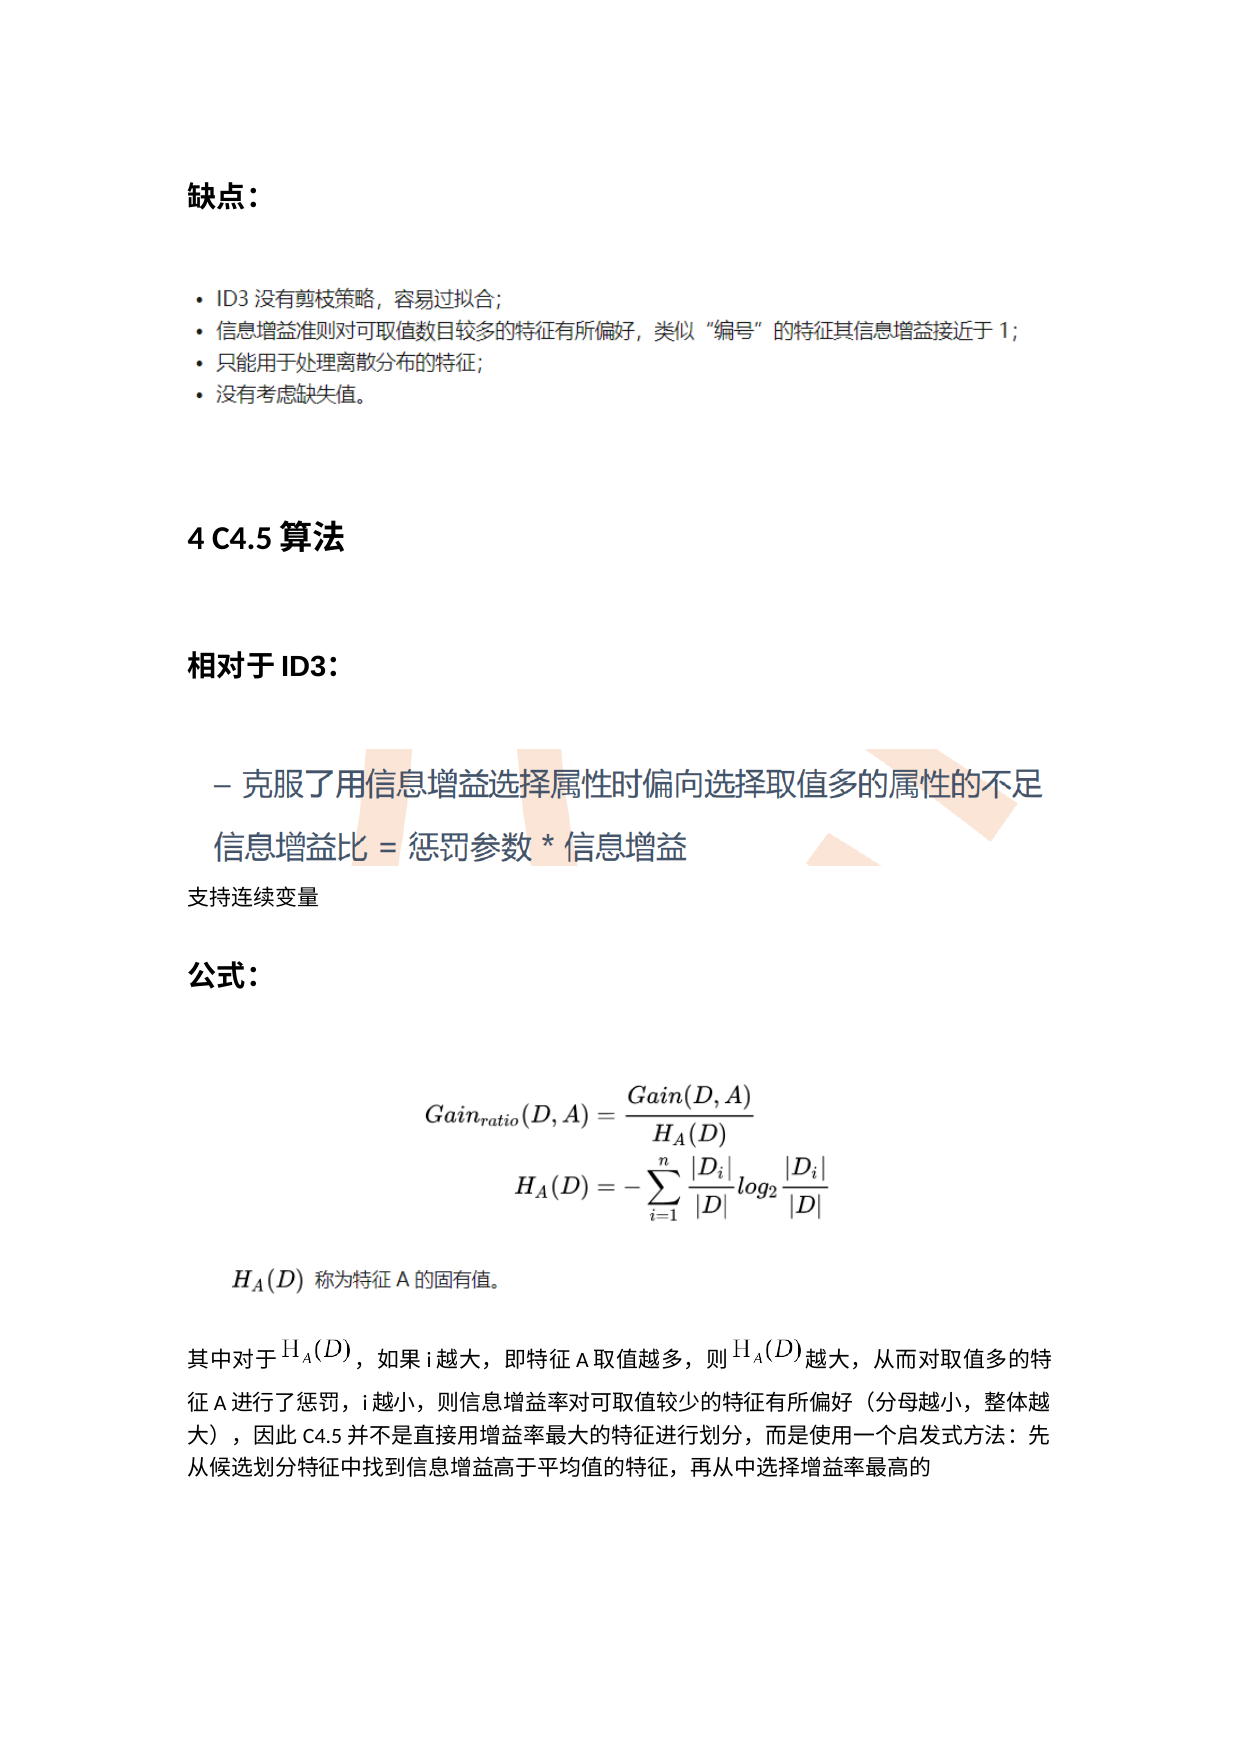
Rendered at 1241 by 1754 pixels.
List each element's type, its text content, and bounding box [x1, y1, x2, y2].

picture [187, 749, 1052, 866]
picture [187, 280, 1052, 447]
text 支持连续变量 [187, 880, 1053, 912]
subtitle 4 C4.5算法 [187, 502, 1053, 567]
subtitle 缺点： [187, 162, 1053, 227]
text 其中对于，如果i越大，即特征A取值越多，则越大，从而对取值多的特征A进行了惩罚，i越小，则信息增益率对可取值较少的特征有所偏好（分母越小，整体越大），因此 C4.5 并不是直接用增益率最大的特征进行划分，而是使用一个启发式方法：先从候选划分特征中找到信息增益高于平均值的特征，再从中选择增益率最高的 [187, 1320, 1053, 1482]
subtitle 相对于ID3： [187, 631, 1053, 696]
subtitle 公式： [187, 941, 1053, 1006]
picture [187, 1060, 1053, 1295]
